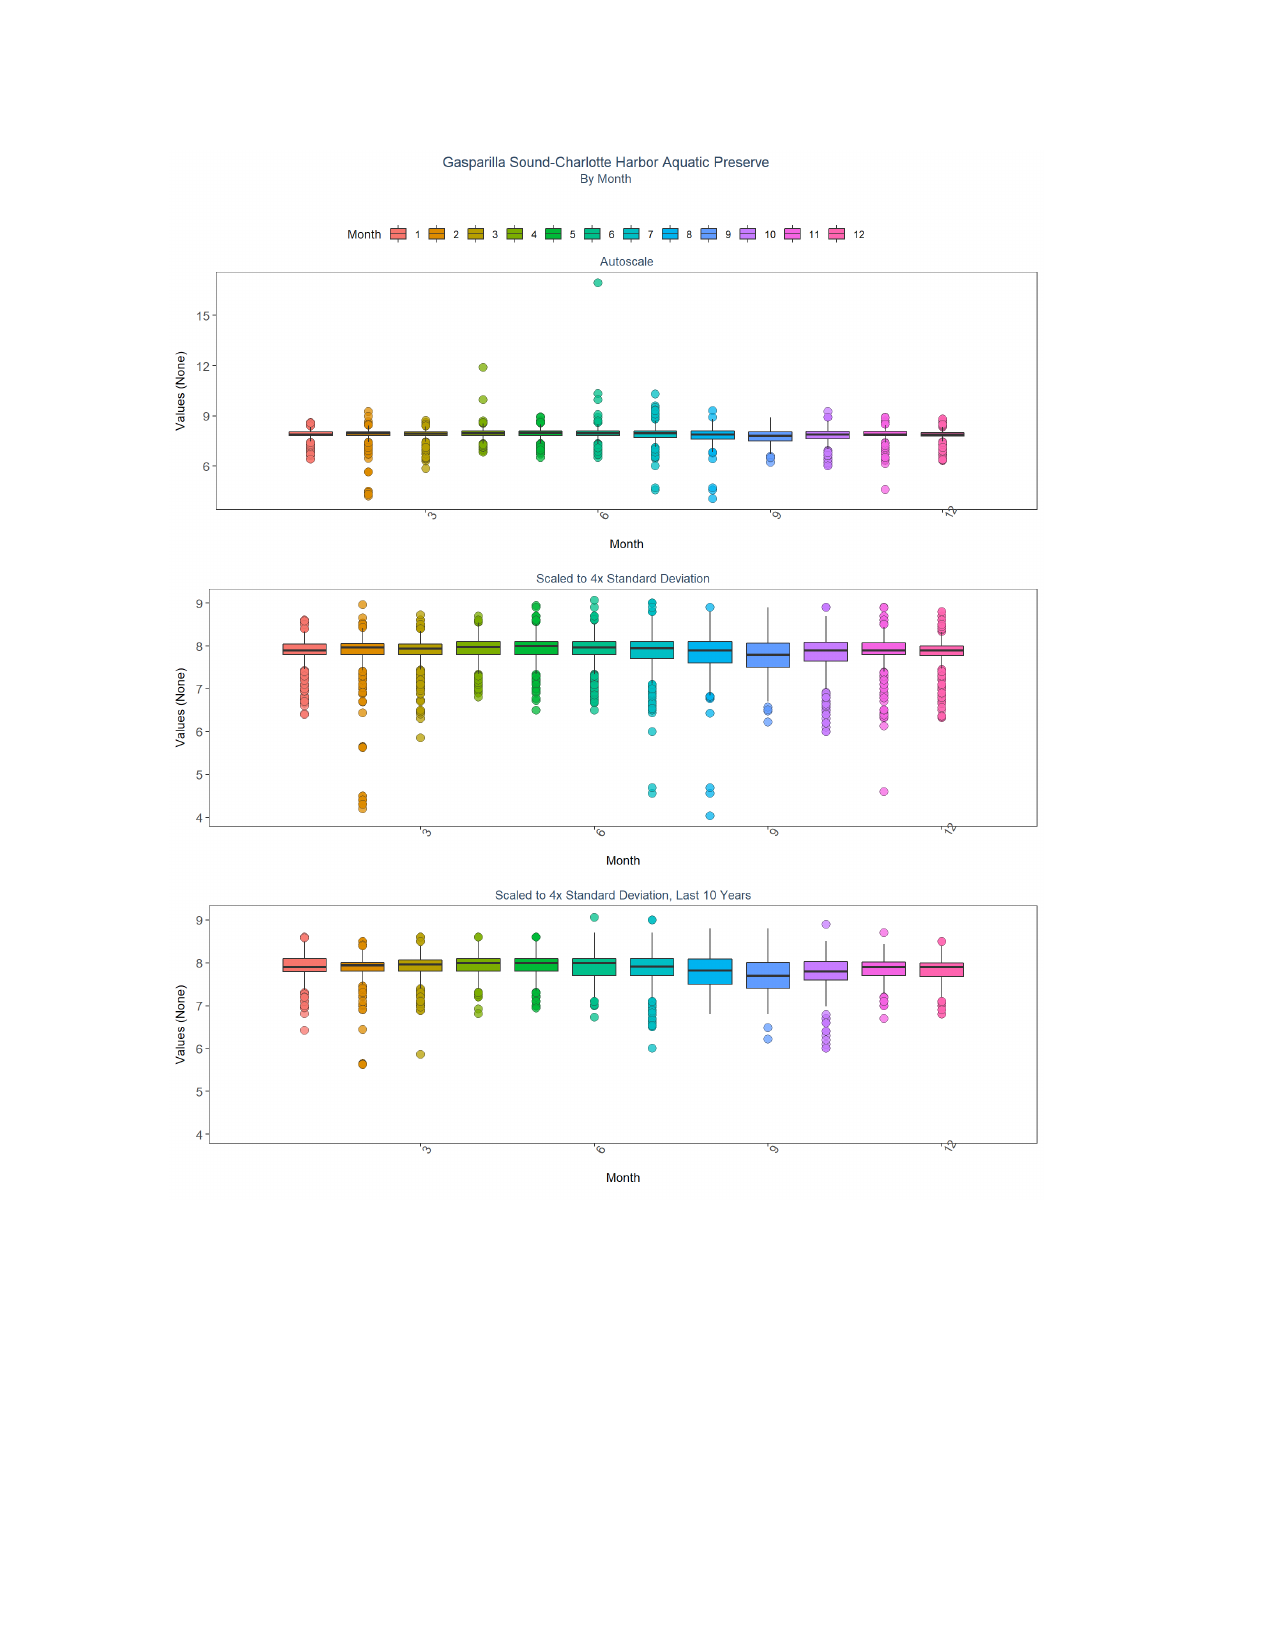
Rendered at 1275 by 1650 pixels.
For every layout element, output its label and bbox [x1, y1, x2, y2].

picture [168, 150, 1044, 1200]
